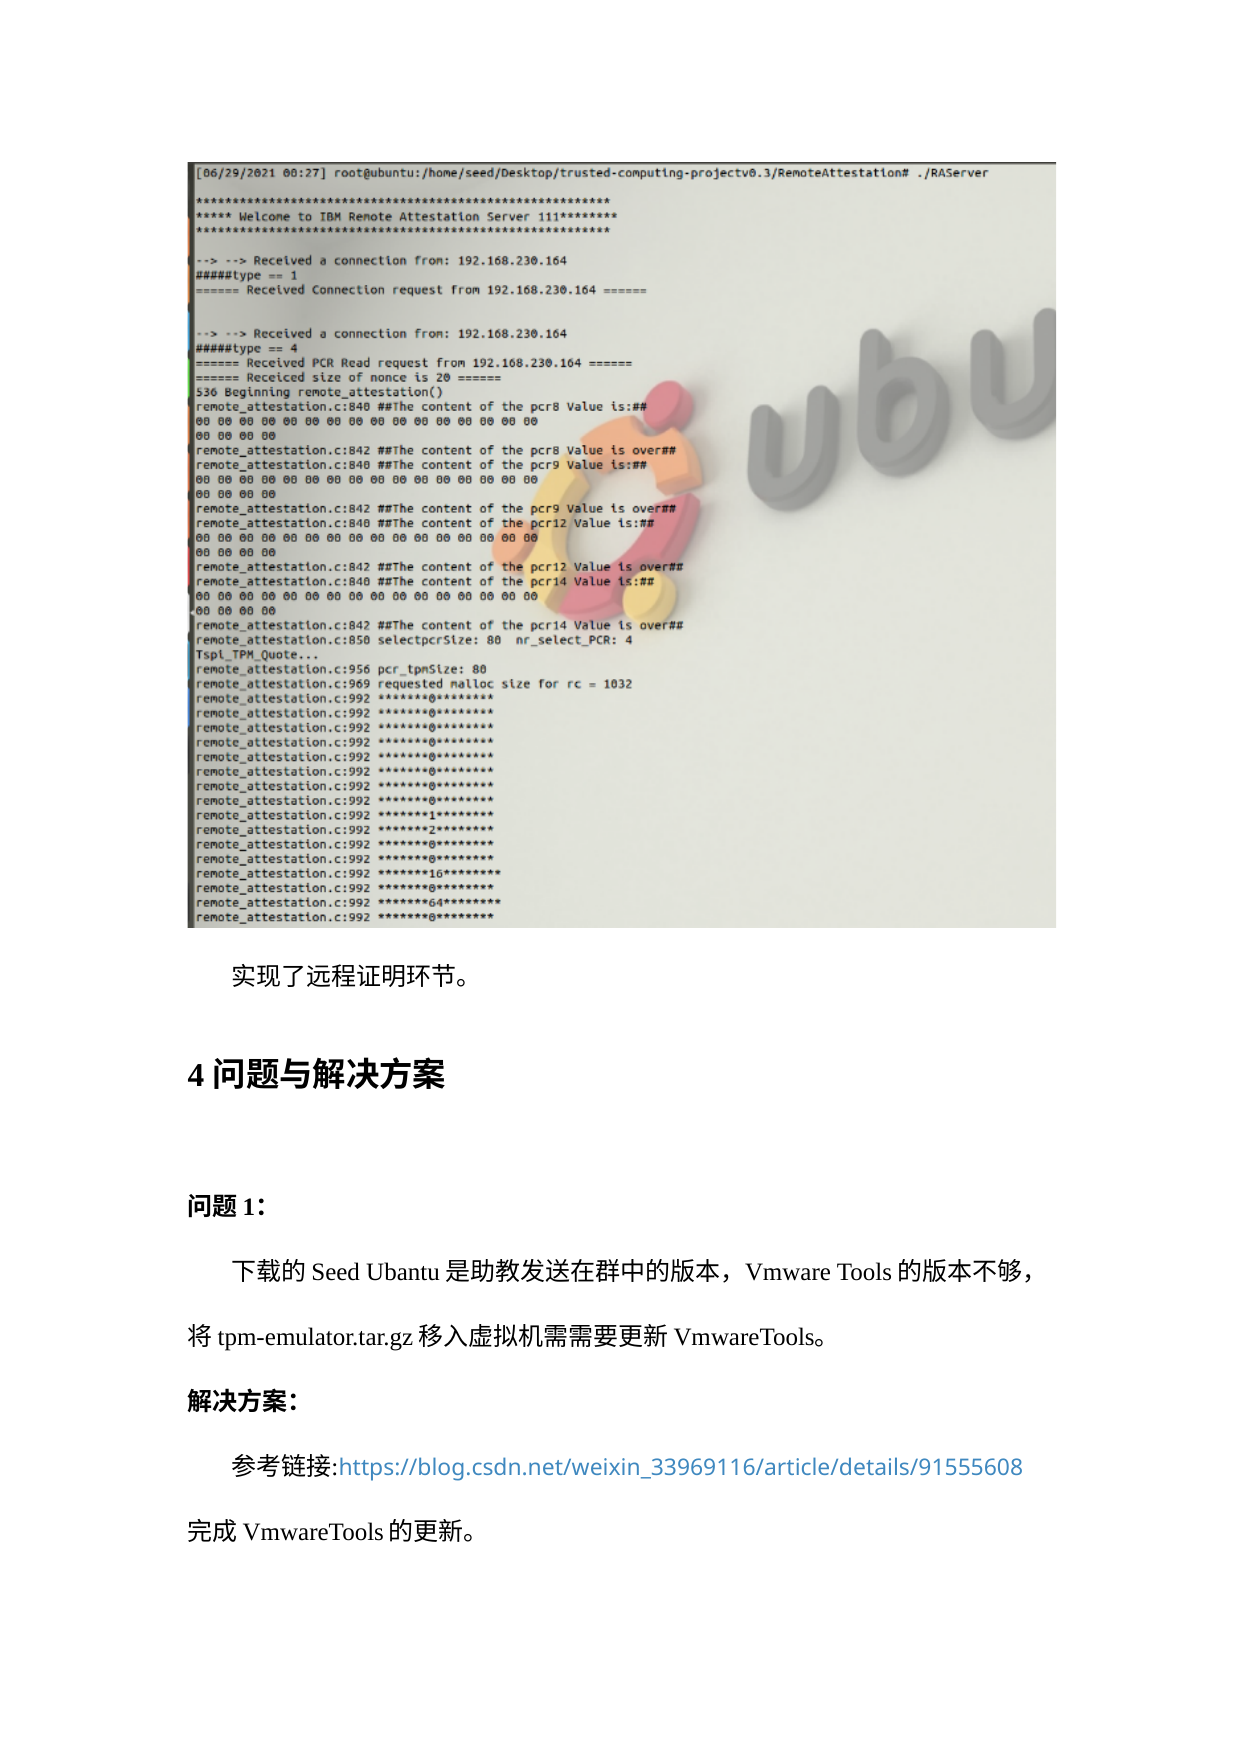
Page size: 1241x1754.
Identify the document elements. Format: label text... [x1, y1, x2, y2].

picture [187, 162, 1057, 928]
text 下载的Seed Ubantu是助教发送在群中的版本，Vmware Tools的版本不够，将tpm-emulator.tar.gz移入虚拟机需需要更新VmwareTools。 [187, 1237, 1053, 1367]
text 完成VmwareTools的更新。 [187, 1497, 1053, 1562]
text 参考链接:https://blog.csdn.net/weixin_33969116/article/details/91555608 [187, 1432, 1053, 1497]
text 实现了远程证明环节。 [187, 942, 1053, 1007]
subtitle 4 问题与解决方案 [187, 1039, 1053, 1104]
text 问题1： [187, 1172, 1053, 1237]
text 解决方案： [187, 1367, 1053, 1432]
